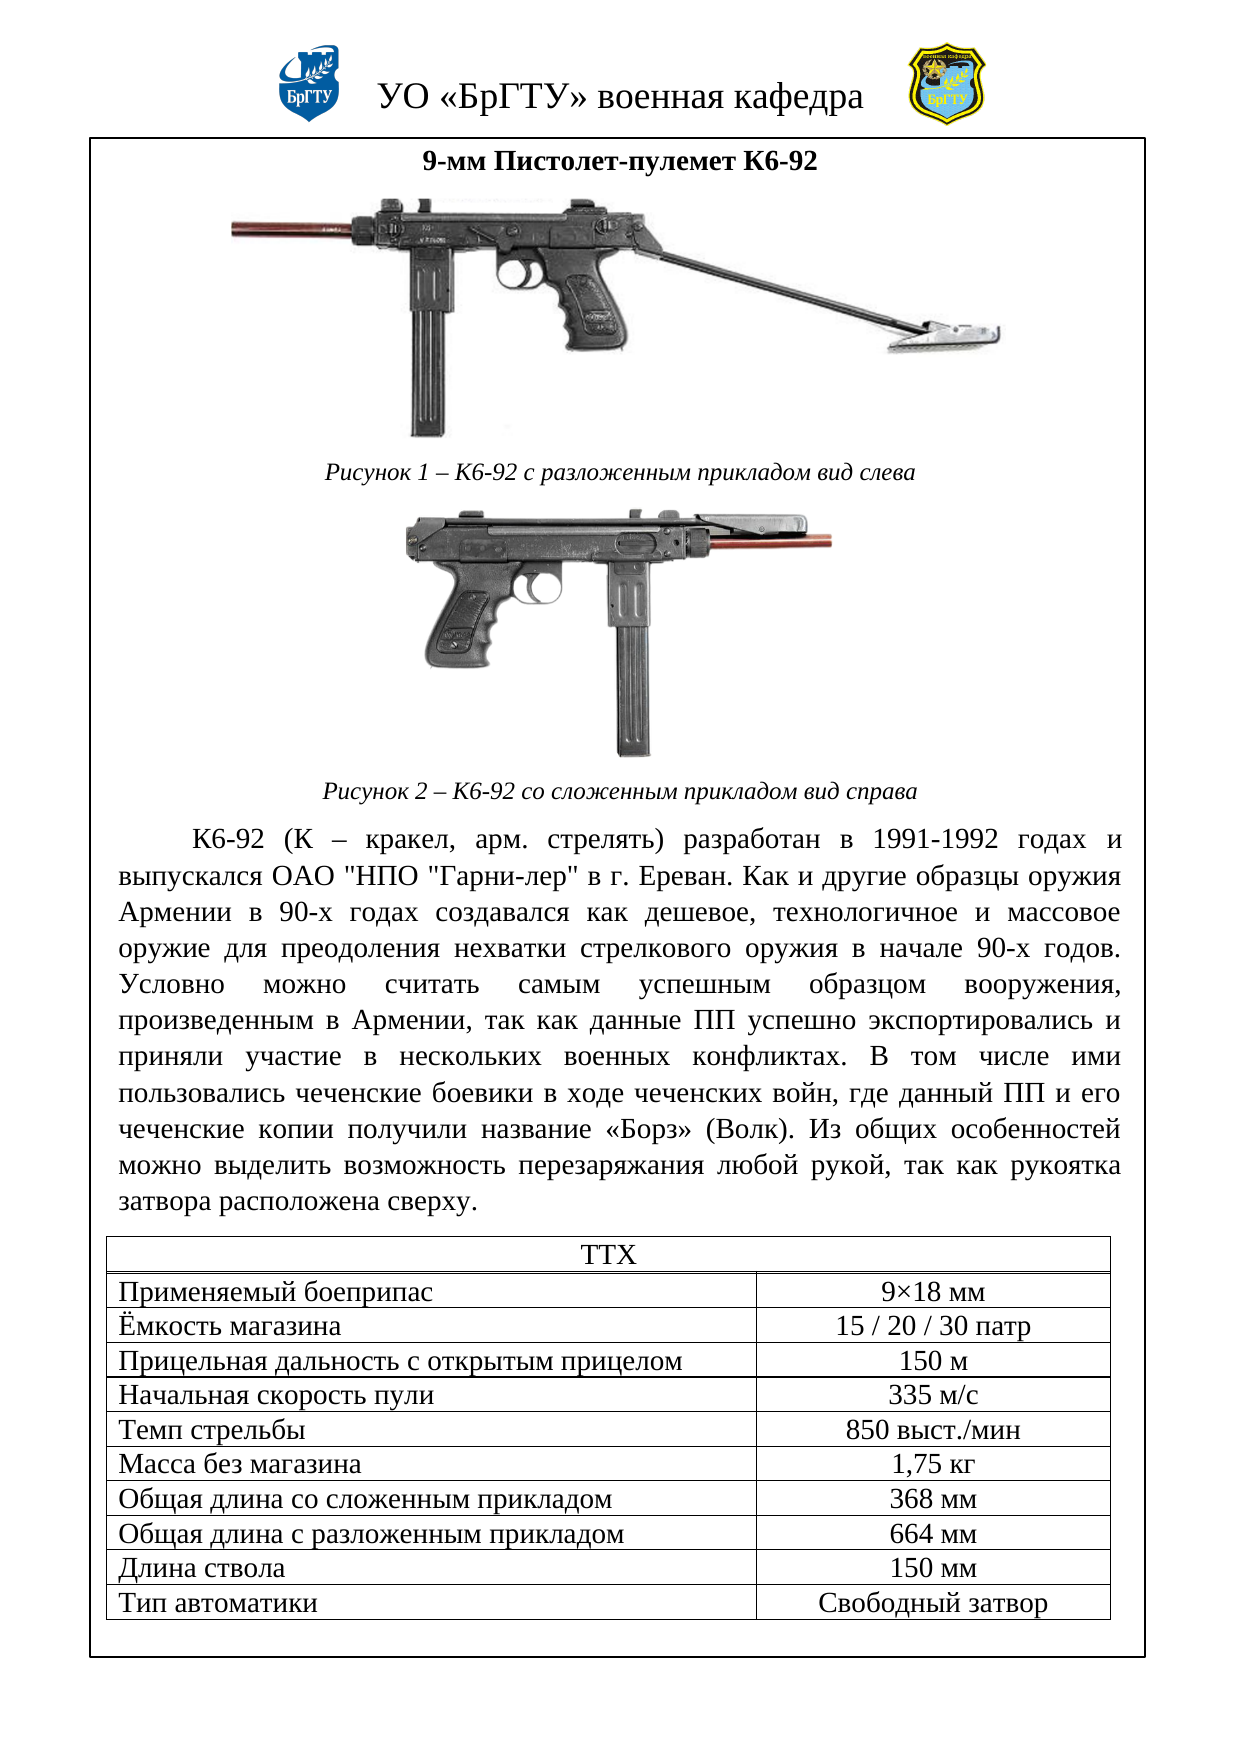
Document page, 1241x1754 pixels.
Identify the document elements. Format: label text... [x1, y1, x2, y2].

table_cell Прицельная дальность с открытым прицелом [107, 1343, 756, 1376]
table_cell 9×18 мм [757, 1274, 1110, 1307]
table_cell Тип автоматики [107, 1585, 756, 1618]
table_cell Масса без магазина [107, 1447, 756, 1480]
table_cell Ёмкость магазина [107, 1308, 756, 1342]
text К6-92 (К – кракел, арм. стрелять) разработан в 1991-1992 годах и выпускался ОАО "НПО "Гарни-лер" в г. Ереван. Как и другие образцы оружия Армении в 90-х годах создавался как дешевое, технологичное и массовое оружие для преодоления нехватки стрелкового оружия в начале 90-х годов. Условно можно считать самым успешным образцом вооружения, произведенным в Армении, так как данные ПП успешно экспортировались и приняли участие в нескольких военных конфликтах. В том числе ими пользовались чеченские боевики в ходе чеченских войн, где данный ПП и его чеченские копии получили название «Борз» (Волк). Из общих особенностей можно выделить возможность перезаряжания любой рукой, так как рукоятка затвора расположена сверху. [118, 822, 1122, 1217]
table_cell 150 м [757, 1343, 1110, 1376]
table_cell 850 выст./мин [757, 1412, 1110, 1446]
picture [231, 196, 1010, 441]
table_cell 150 мм [757, 1550, 1110, 1584]
table_cell 15 / 20 / 30 патр [757, 1308, 1110, 1342]
table_cell 1,75 кг [757, 1447, 1110, 1480]
table_cell Начальная скорость пули [107, 1378, 756, 1411]
table_cell 335 м/с [757, 1378, 1110, 1411]
table_cell Cвободный затвор [757, 1585, 1110, 1618]
table_header ТТХ [107, 1237, 1110, 1271]
picture [907, 42, 987, 126]
text Рисунок 2 – К6-92 со сложенным прикладом вид справа [118, 776, 1122, 805]
table_cell 664 мм [757, 1516, 1110, 1549]
text 9-мм Пистолет-пулемет К6-92 [118, 143, 1122, 177]
picture [270, 44, 348, 123]
table_cell Применяемый боеприпас [107, 1274, 756, 1307]
table_cell Общая длина со сложенным прикладом [107, 1481, 756, 1515]
table_cell Темп стрельбы [107, 1412, 756, 1446]
table_cell Общая длина с разложенным прикладом [107, 1516, 756, 1549]
text Рисунок 1 – К6-92 с разложенным прикладом вид слева [118, 457, 1122, 485]
table_cell Длина ствола [107, 1550, 756, 1584]
picture [387, 502, 853, 760]
table_cell 368 мм [757, 1481, 1110, 1515]
